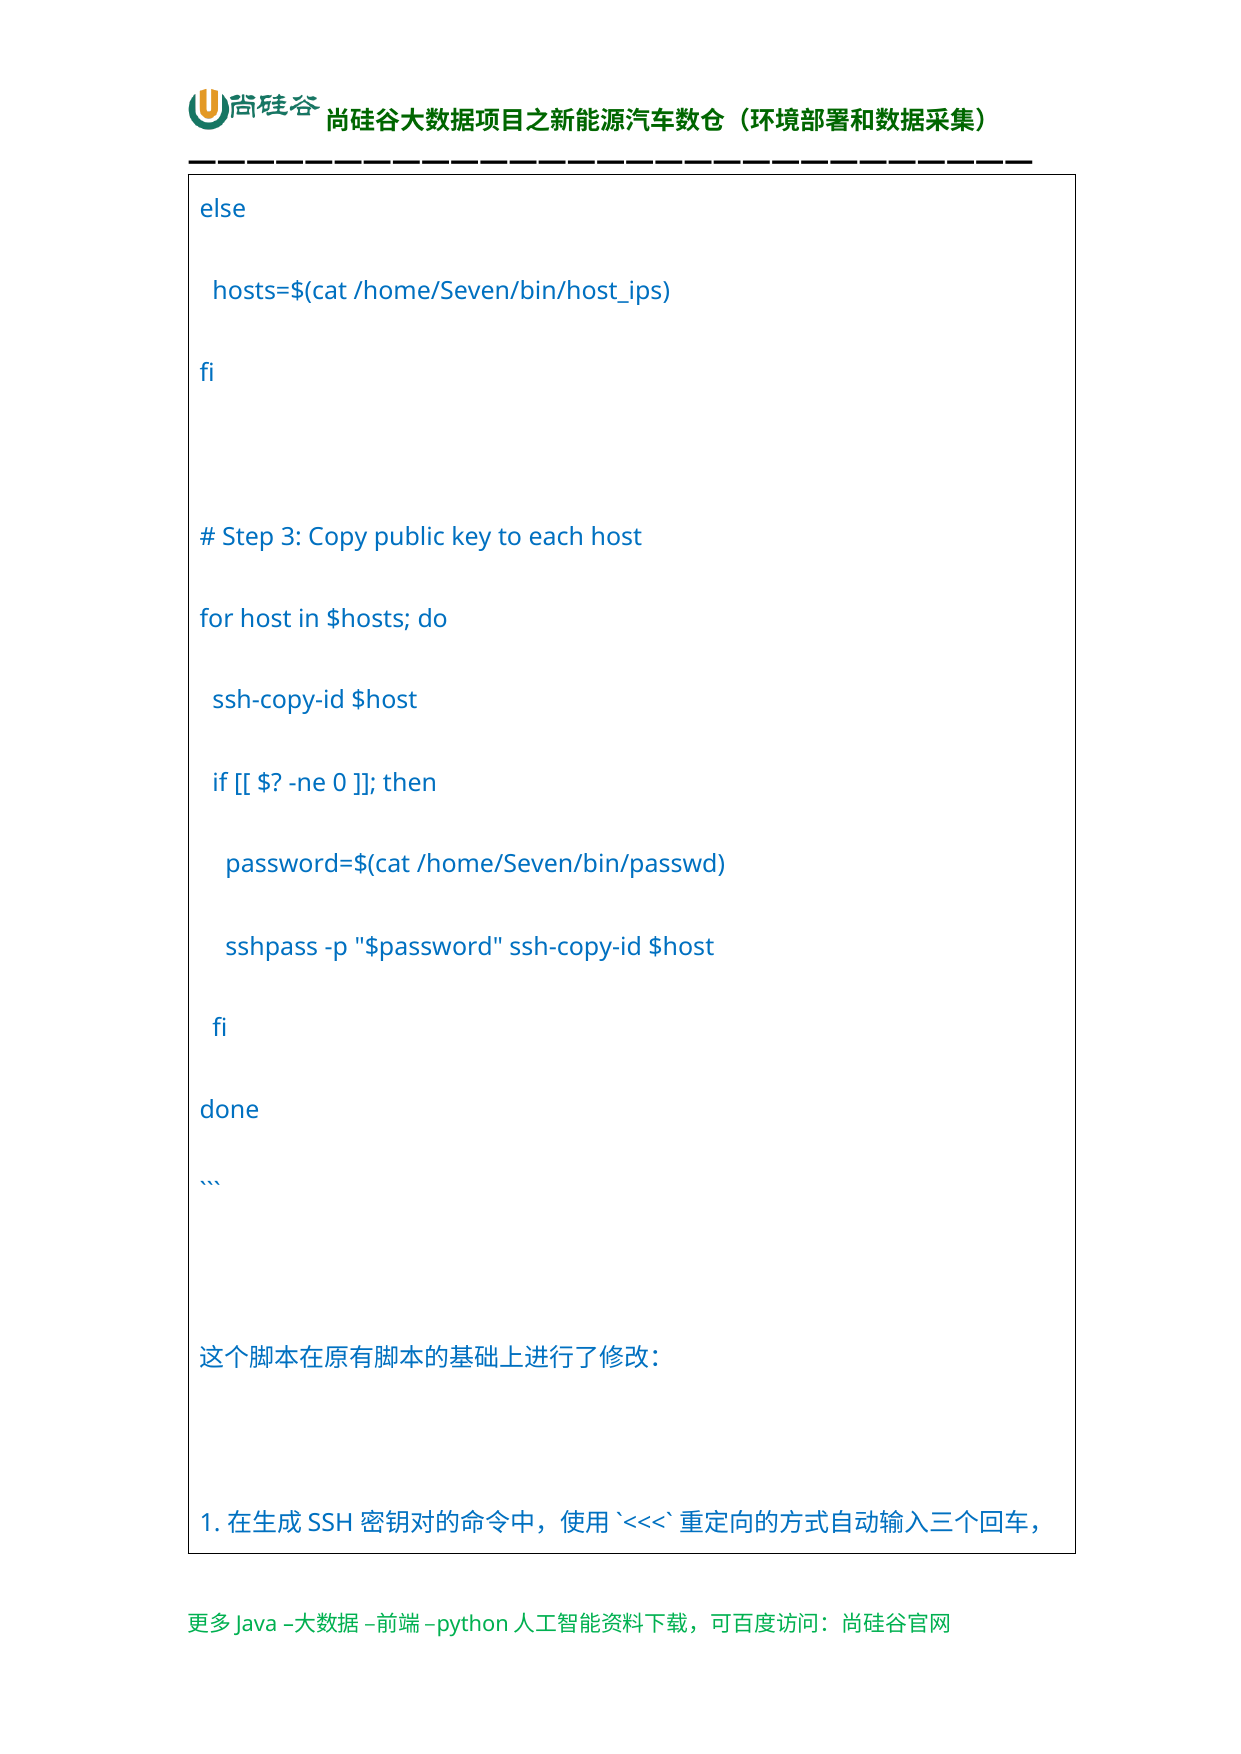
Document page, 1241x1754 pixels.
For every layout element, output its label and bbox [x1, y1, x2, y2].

table_header [189, 175, 1075, 1553]
